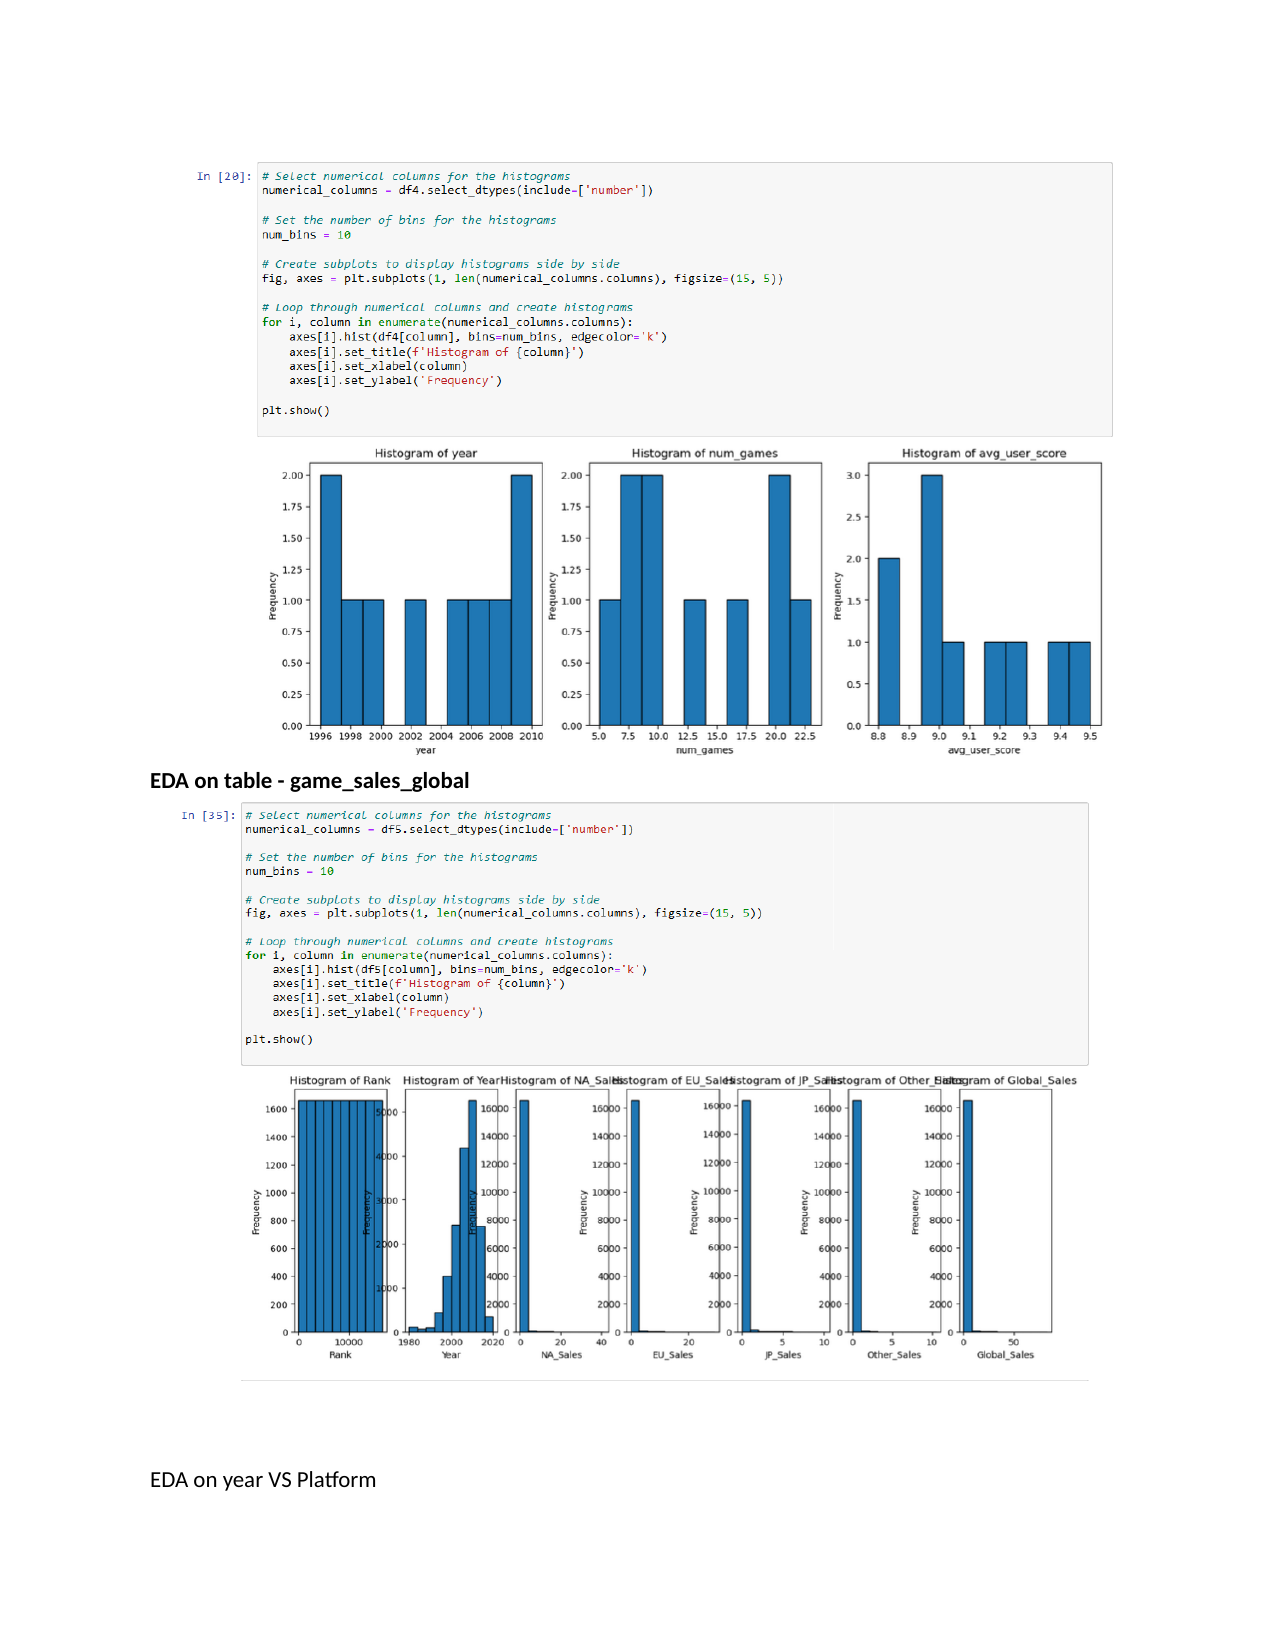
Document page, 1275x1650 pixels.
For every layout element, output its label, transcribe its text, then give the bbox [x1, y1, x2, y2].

picture [150, 794, 1097, 1381]
picture [150, 150, 1125, 767]
text EDA on table - game_sales_global [150, 767, 1125, 795]
text EDA on year VS Platform [150, 1465, 1125, 1493]
